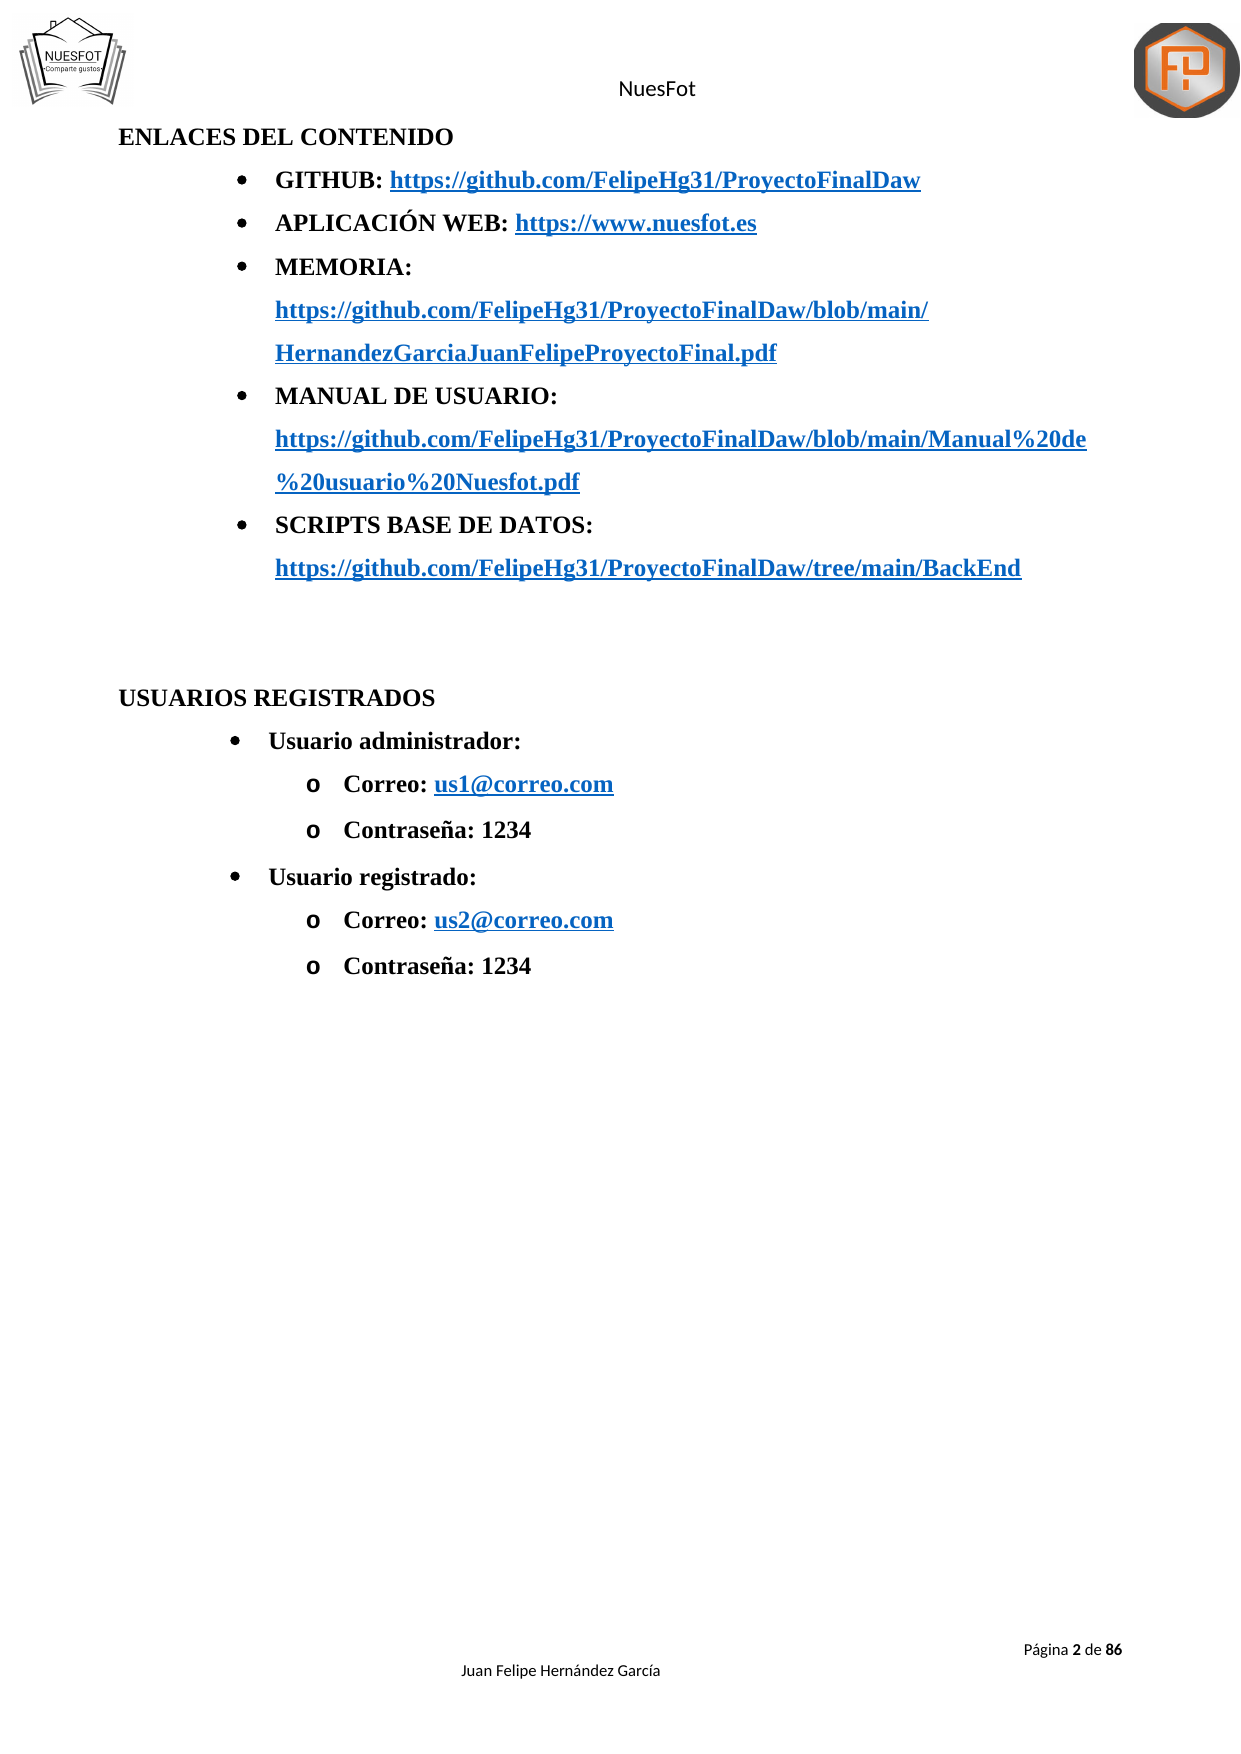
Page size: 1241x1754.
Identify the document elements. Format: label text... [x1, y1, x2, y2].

list Usuario administrador: [231, 726, 1122, 755]
list Contraseña: 1234 [306, 951, 1122, 982]
picture [11, 13, 134, 107]
text ENLACES DEL CONTENIDO [118, 122, 1122, 151]
picture [1133, 23, 1241, 118]
list Correo: us2@correo.com [306, 905, 1122, 936]
list Usuario registrado: [231, 862, 1122, 890]
list Contraseña: 1234 [306, 815, 1122, 846]
list Correo: us1@correo.com [306, 769, 1122, 800]
list APLICACIÓN WEB: https://www.nuesfot.es [237, 208, 1122, 237]
list https://github.com/FelipeHg31/ProyectoFinalDaw/blob/main/HernandezGarciaJuanFelipeProyectoFinal.pdf [275, 295, 1122, 367]
list GITHUB: https://github.com/FelipeHg31/ProyectoFinalDaw [237, 165, 1122, 194]
list MEMORIA: [237, 252, 1122, 280]
text USUARIOS REGISTRADOS [118, 683, 1122, 712]
list MANUAL DE USUARIO: https://github.com/FelipeHg31/ProyectoFinalDaw/blob/main/Manual%20de%20usuario%20Nuesfot.pdf [237, 381, 1122, 496]
list SCRIPTS BASE DE DATOS: https://github.com/FelipeHg31/ProyectoFinalDaw/tree/main/BackEnd [237, 510, 1122, 582]
